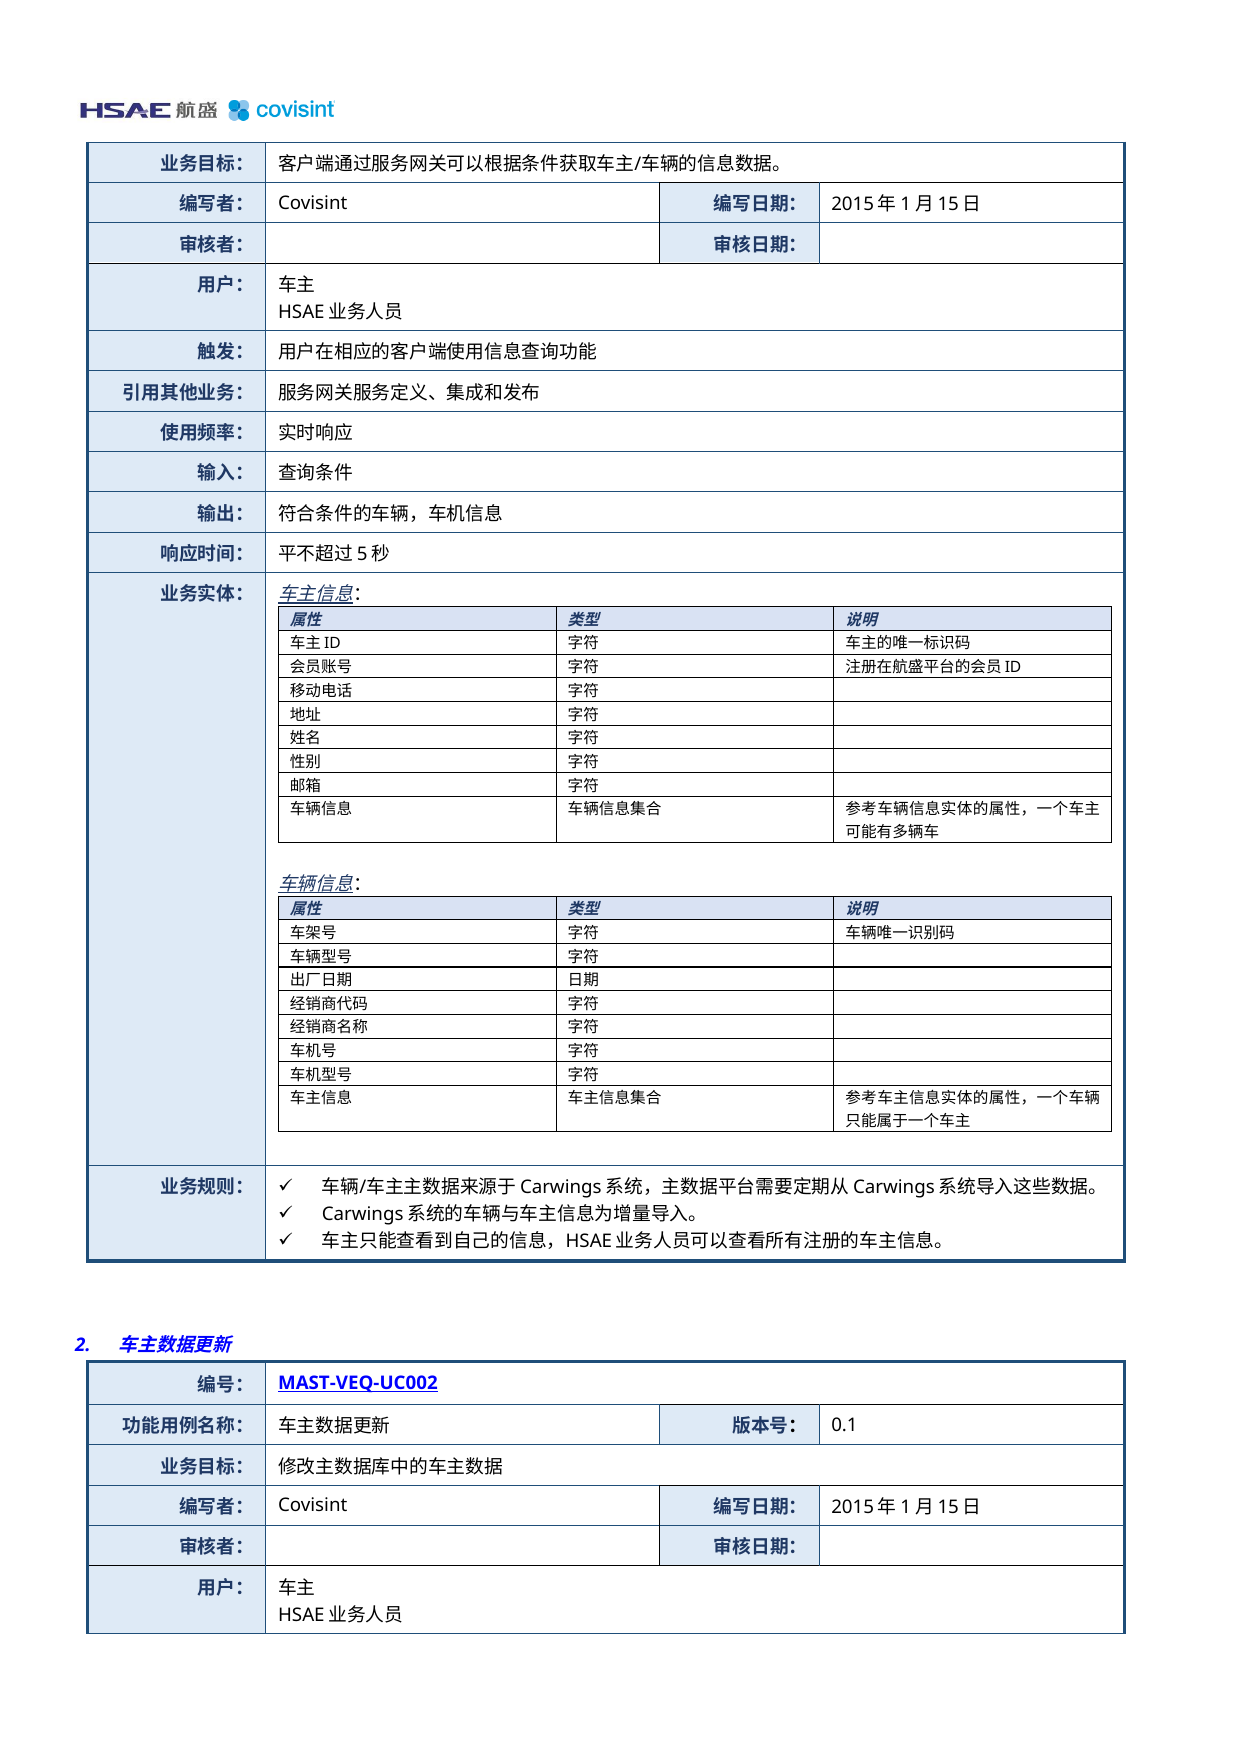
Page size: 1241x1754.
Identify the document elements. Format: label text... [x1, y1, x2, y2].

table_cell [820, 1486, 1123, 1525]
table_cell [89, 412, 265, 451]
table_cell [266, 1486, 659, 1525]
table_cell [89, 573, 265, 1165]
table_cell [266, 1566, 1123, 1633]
picture [75, 89, 224, 132]
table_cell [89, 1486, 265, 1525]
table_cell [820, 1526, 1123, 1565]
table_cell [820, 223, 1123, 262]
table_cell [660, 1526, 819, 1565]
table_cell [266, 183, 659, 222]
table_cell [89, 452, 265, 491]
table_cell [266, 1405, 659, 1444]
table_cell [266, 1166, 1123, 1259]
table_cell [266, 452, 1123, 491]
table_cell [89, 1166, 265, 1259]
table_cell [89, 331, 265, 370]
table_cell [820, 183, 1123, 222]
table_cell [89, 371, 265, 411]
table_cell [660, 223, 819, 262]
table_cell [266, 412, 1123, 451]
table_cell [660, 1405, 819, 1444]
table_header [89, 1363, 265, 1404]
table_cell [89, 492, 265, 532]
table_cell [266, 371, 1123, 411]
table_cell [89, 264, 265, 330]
picture [228, 88, 335, 132]
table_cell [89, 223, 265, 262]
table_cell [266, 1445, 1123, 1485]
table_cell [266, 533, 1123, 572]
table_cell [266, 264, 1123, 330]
list 车主数据更新 [75, 1327, 1165, 1360]
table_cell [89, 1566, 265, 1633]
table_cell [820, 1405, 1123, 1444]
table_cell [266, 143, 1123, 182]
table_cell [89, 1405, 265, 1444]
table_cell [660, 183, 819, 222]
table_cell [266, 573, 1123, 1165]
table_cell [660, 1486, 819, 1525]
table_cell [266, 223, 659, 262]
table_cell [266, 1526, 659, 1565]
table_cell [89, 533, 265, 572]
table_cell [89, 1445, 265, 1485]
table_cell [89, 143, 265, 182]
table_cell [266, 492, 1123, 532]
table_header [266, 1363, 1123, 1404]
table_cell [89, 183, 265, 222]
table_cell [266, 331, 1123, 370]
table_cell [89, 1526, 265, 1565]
